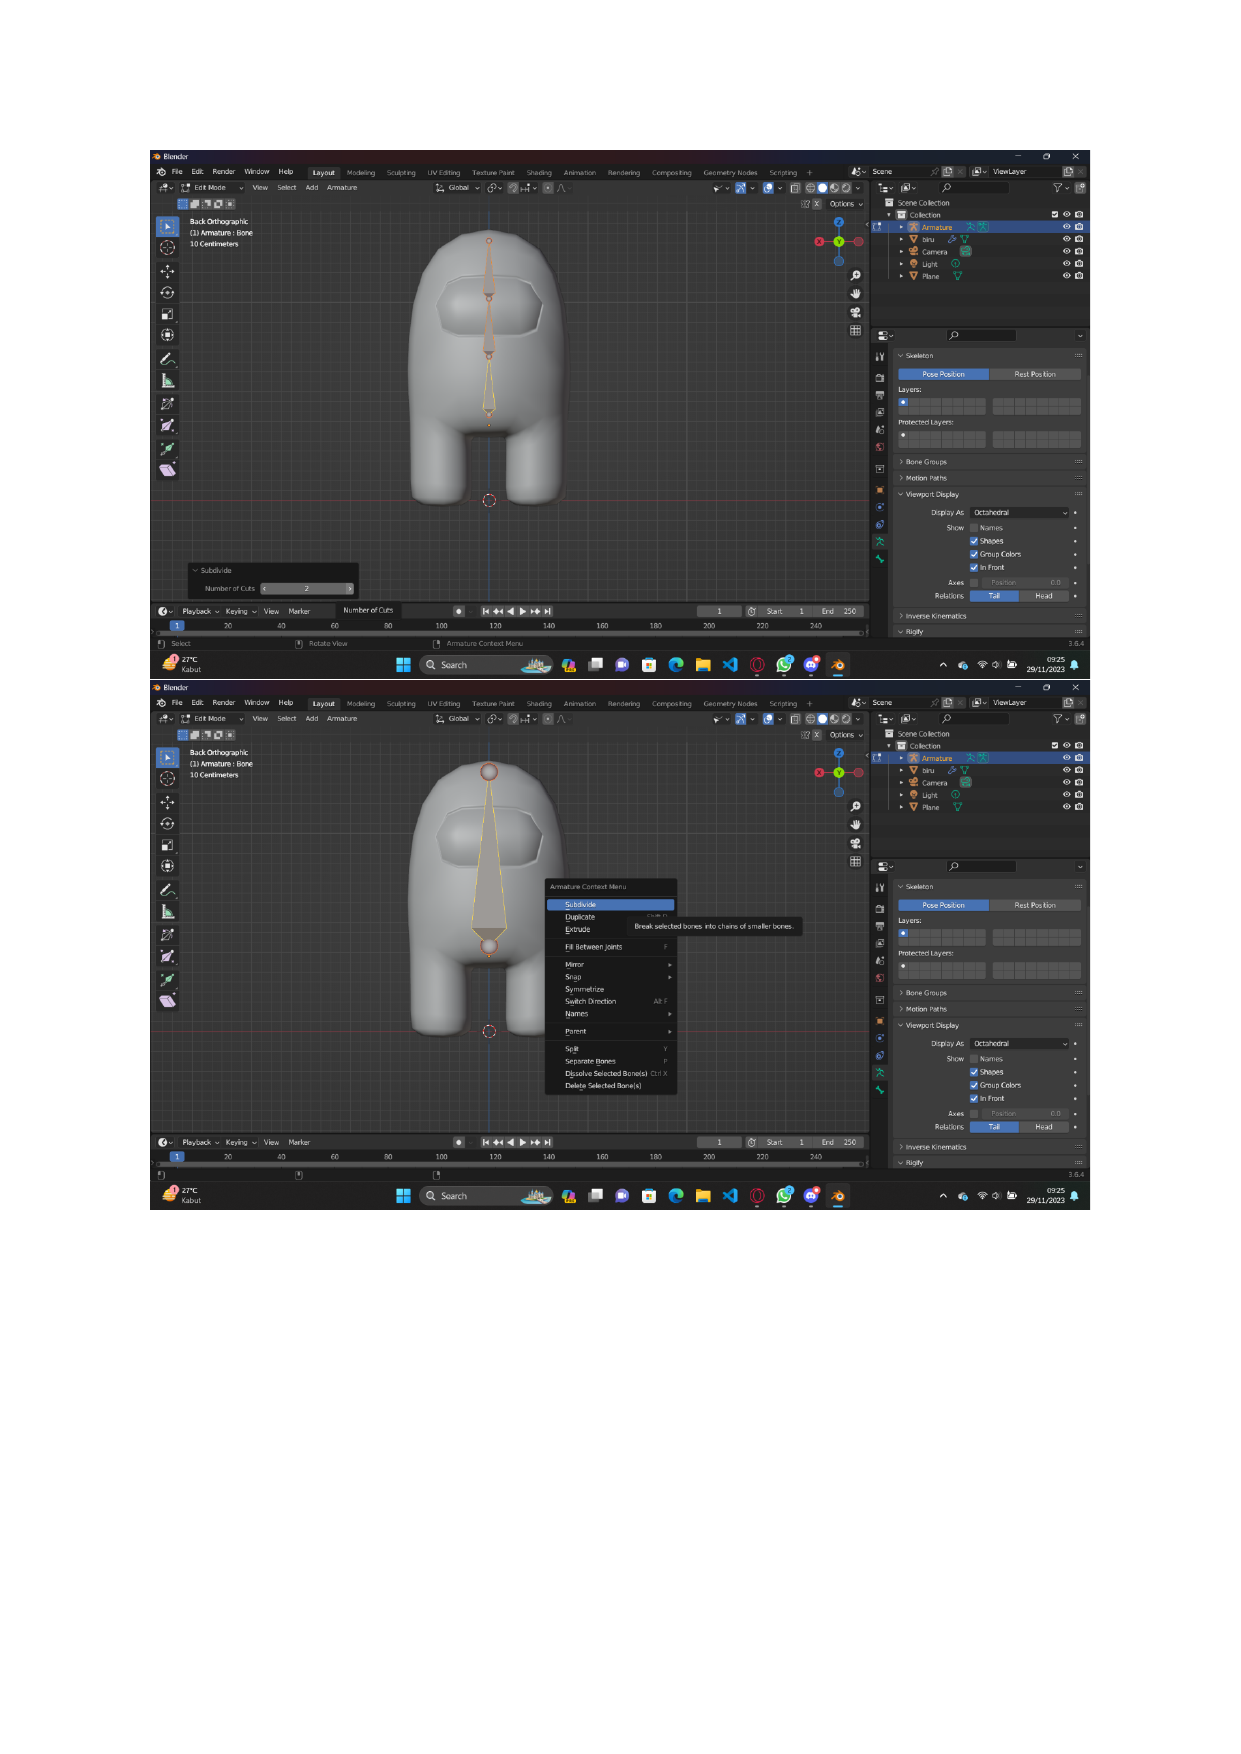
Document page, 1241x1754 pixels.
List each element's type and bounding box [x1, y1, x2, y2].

picture [150, 150, 1091, 679]
picture [150, 680, 1091, 1210]
